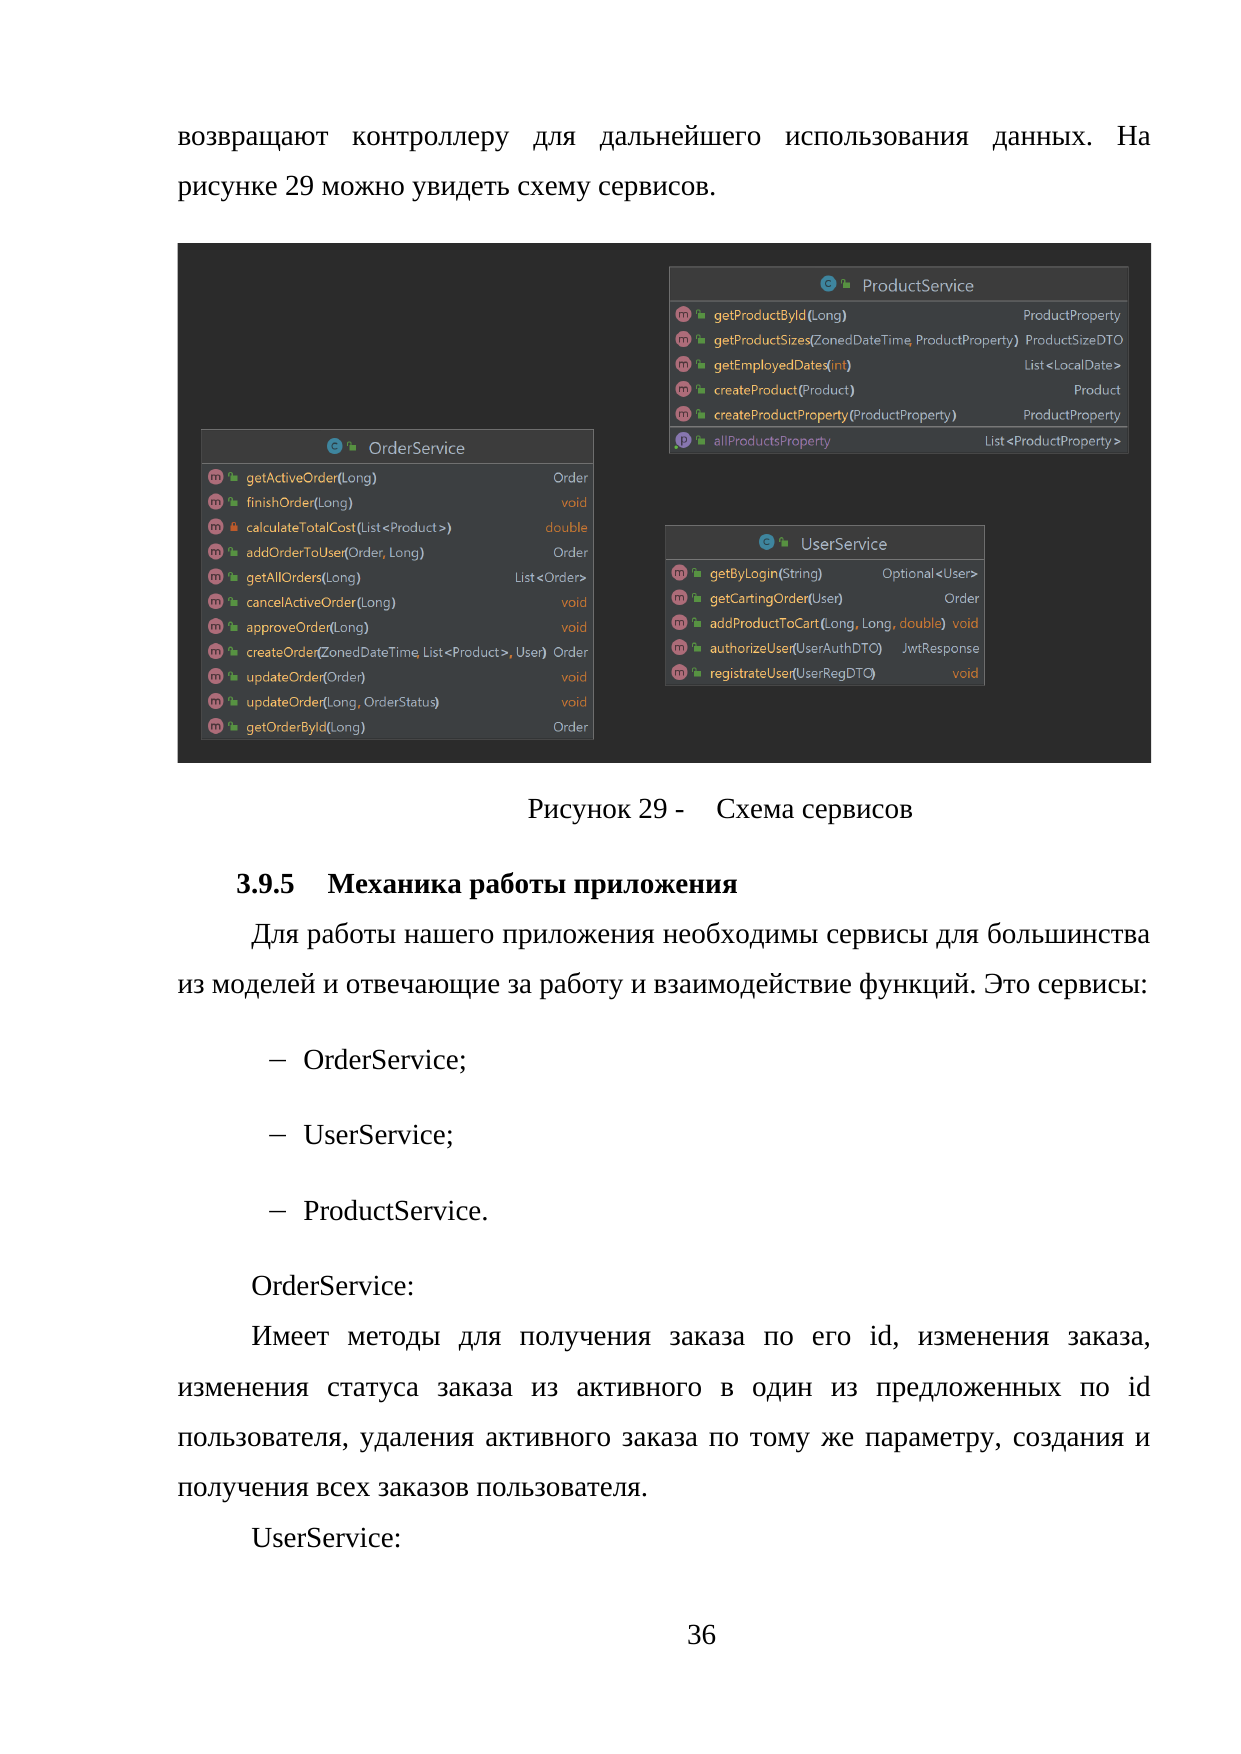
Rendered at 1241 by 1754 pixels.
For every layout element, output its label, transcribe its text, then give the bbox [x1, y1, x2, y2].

text ProductService. [266, 1193, 1152, 1226]
text Имеет методы для получения заказа по его id, изменения заказа, изменения статуса заказа из активного в один из предложенных по id пользователя, удаления активного заказа по тому же параметру, создания и получения всех заказов пользователя. [177, 1318, 1152, 1503]
text UserService; [266, 1117, 1152, 1151]
text OrderService; [266, 1042, 1152, 1076]
list Механика работы приложения [236, 866, 1152, 899]
text UserService: [177, 1520, 1152, 1553]
text OrderService: [177, 1268, 1152, 1302]
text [177, 118, 1152, 202]
text Для работы нашего приложения необходимы сервисы для большинства из моделей и отвечающие за работу и взаимодействие функций. Это сервисы: [177, 916, 1152, 1000]
text Схема сервисов [288, 791, 1152, 824]
picture [177, 243, 1152, 763]
